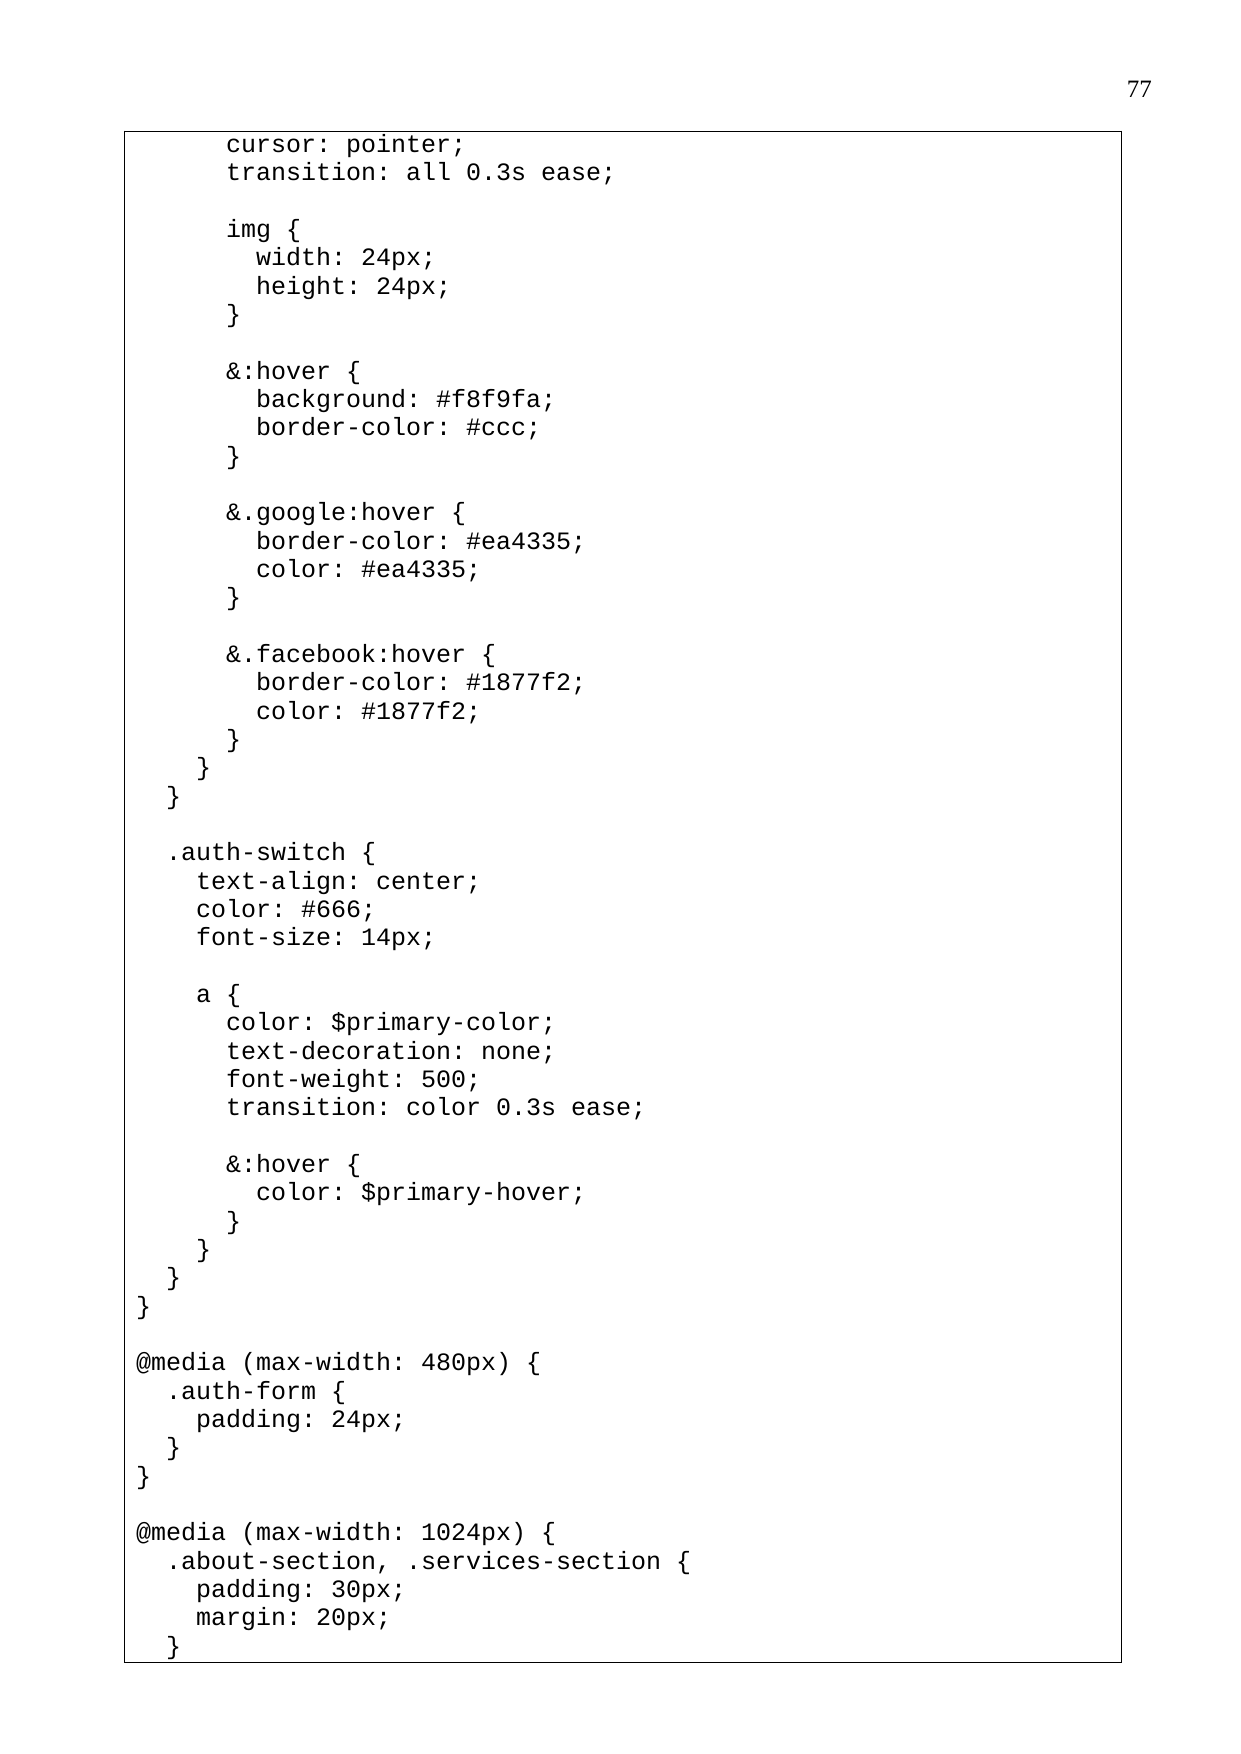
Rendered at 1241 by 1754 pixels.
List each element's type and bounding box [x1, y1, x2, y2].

table_header [125, 132, 1121, 1662]
